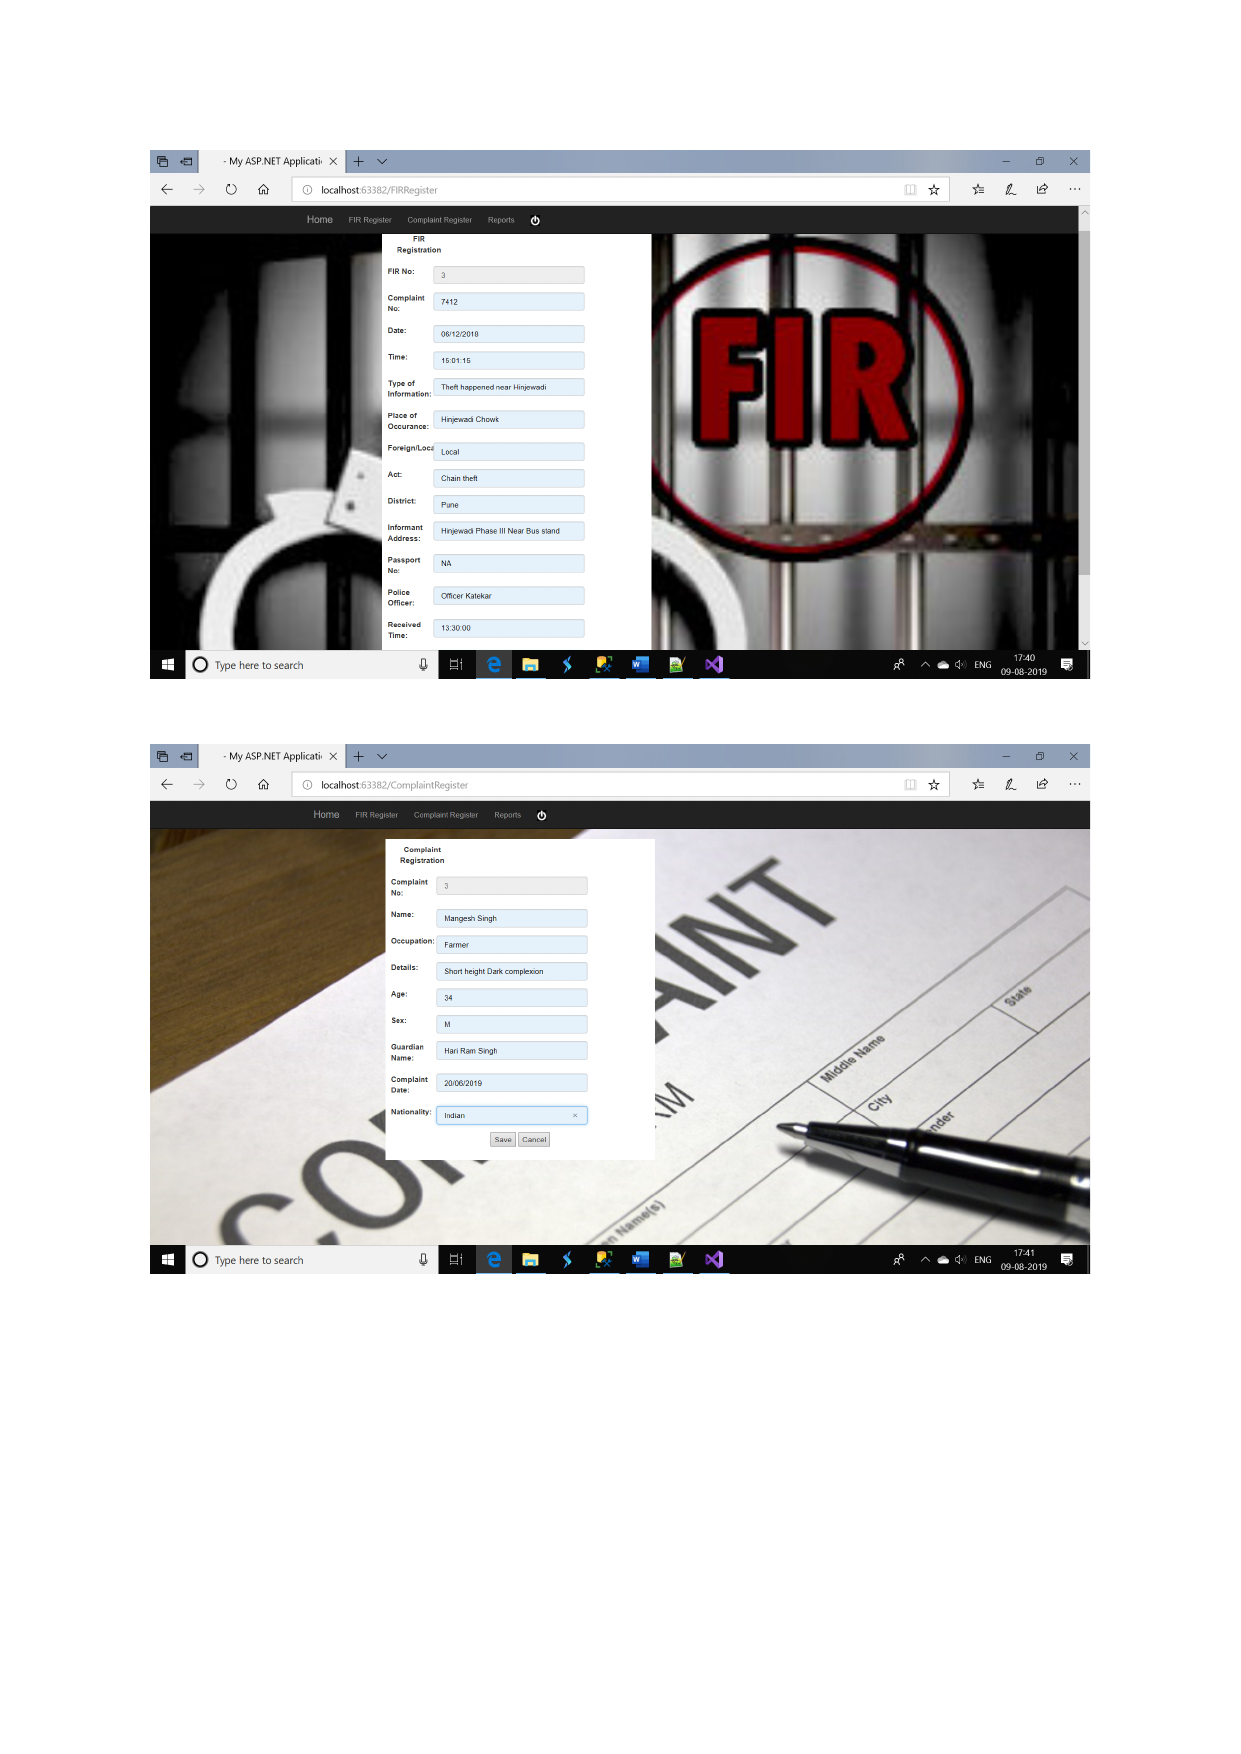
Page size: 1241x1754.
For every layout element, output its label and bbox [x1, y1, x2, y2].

picture [150, 150, 1091, 679]
picture [150, 744, 1091, 1274]
